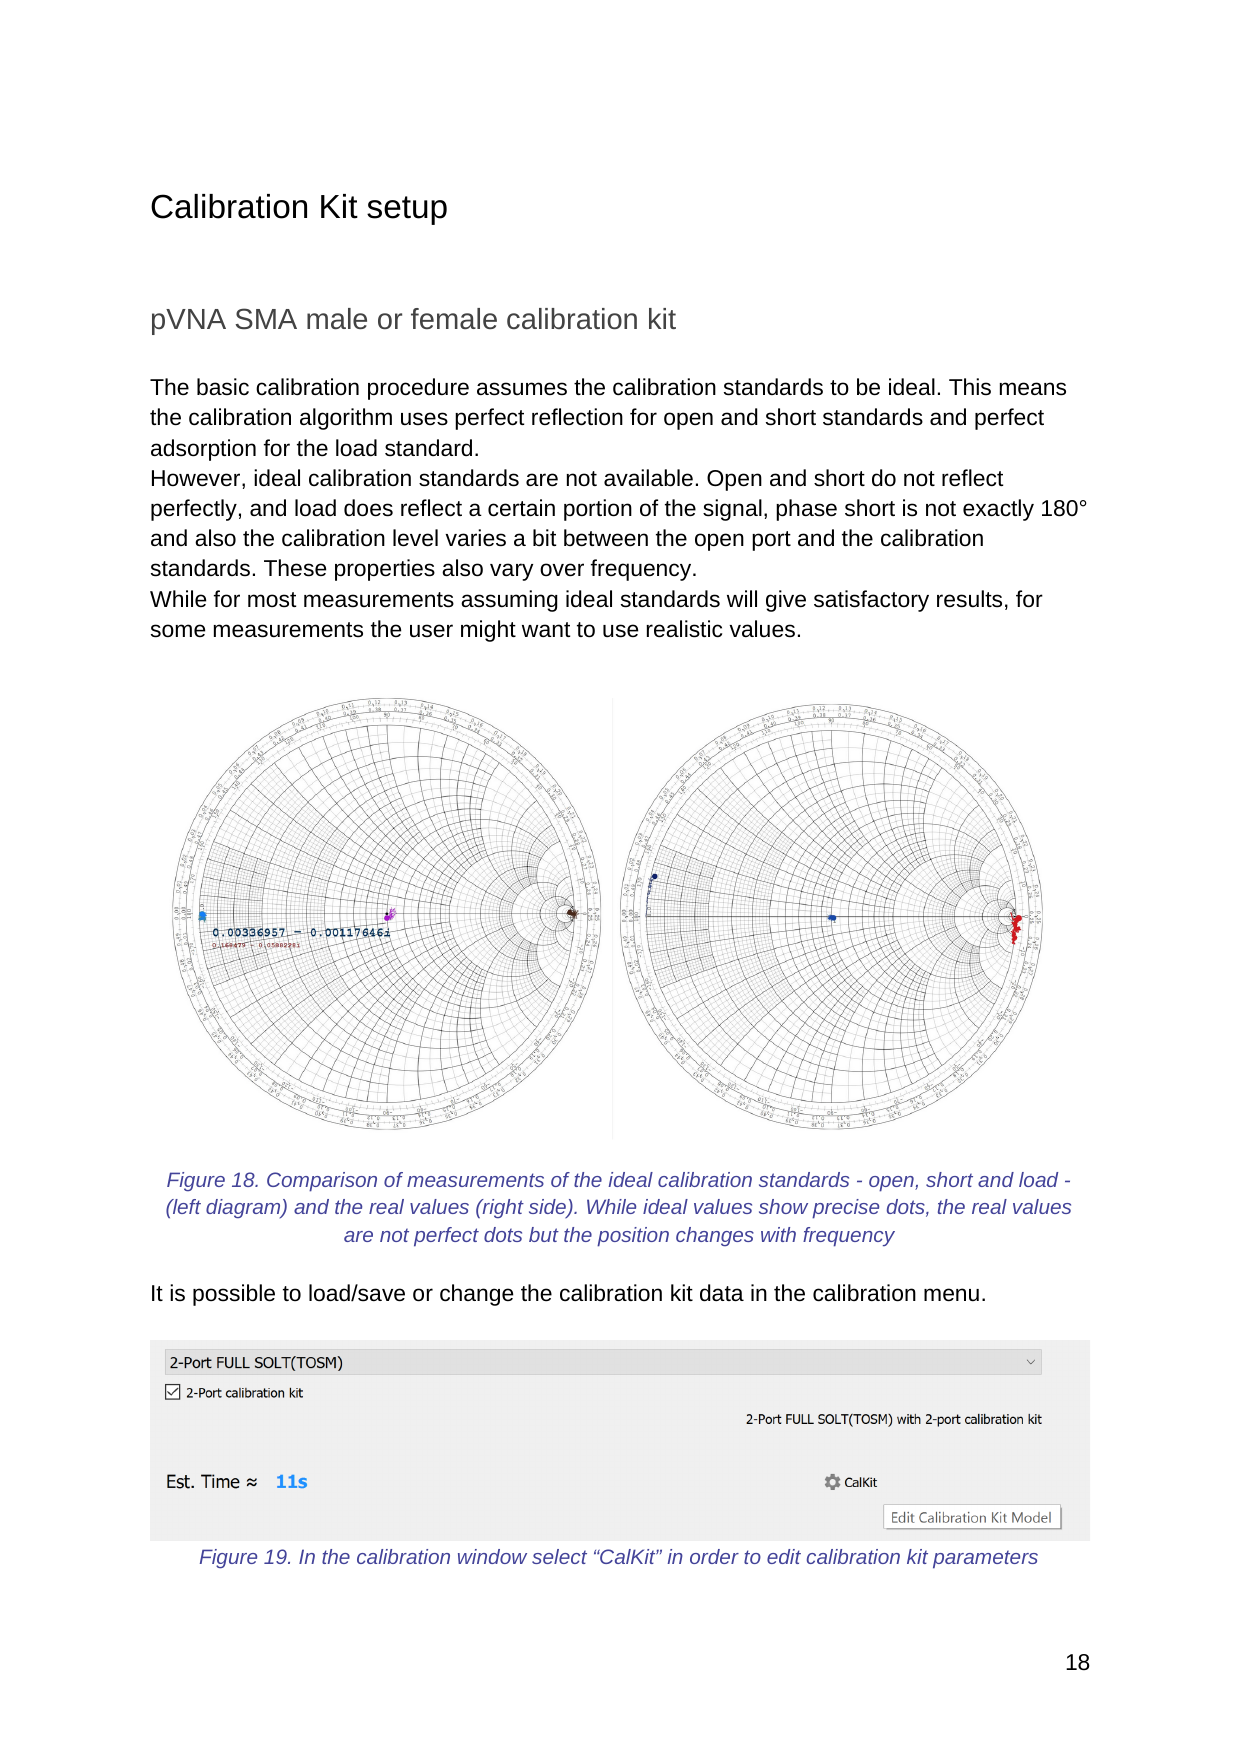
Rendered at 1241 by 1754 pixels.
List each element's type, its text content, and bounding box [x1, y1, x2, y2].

text The basic calibration procedure assumes the calibration standards to be ideal. This means the calibration algorithm uses perfect reflection for open and short standards and perfect adsorption for the load standard. [150, 374, 1090, 461]
text While for most measurements assuming ideal standards will give satisfactory results, for some measurements the user might want to use realistic values. [150, 586, 1090, 642]
text It is possible to load/save or change the calibration kit data in the calibration menu. [150, 1280, 1090, 1307]
subtitle pVNA SMA male or female calibration kit [150, 302, 1090, 336]
text Figure 18. Comparison of measurements of the ideal calibration standards - open, short and load - (left diagram) and the real values (right side). While ideal values show precise dots, the real values are not perfect dots but the position changes with frequency [150, 1167, 1090, 1246]
picture [150, 676, 1091, 1164]
text Figure 19. In the calibration window select “CalKit” in order to edit calibration kit parameters [150, 1544, 1090, 1568]
text However, ideal calibration standards are not available. Open and short do not reflect perfectly, and load does reflect a certain portion of the signal, phase short is not exactly 180° and also the calibration level varies a bit between the open port and the calibration standards. These properties also vary over frequency. [150, 465, 1090, 582]
subtitle Calibration Kit setup [150, 187, 1090, 226]
picture [150, 1340, 1091, 1541]
